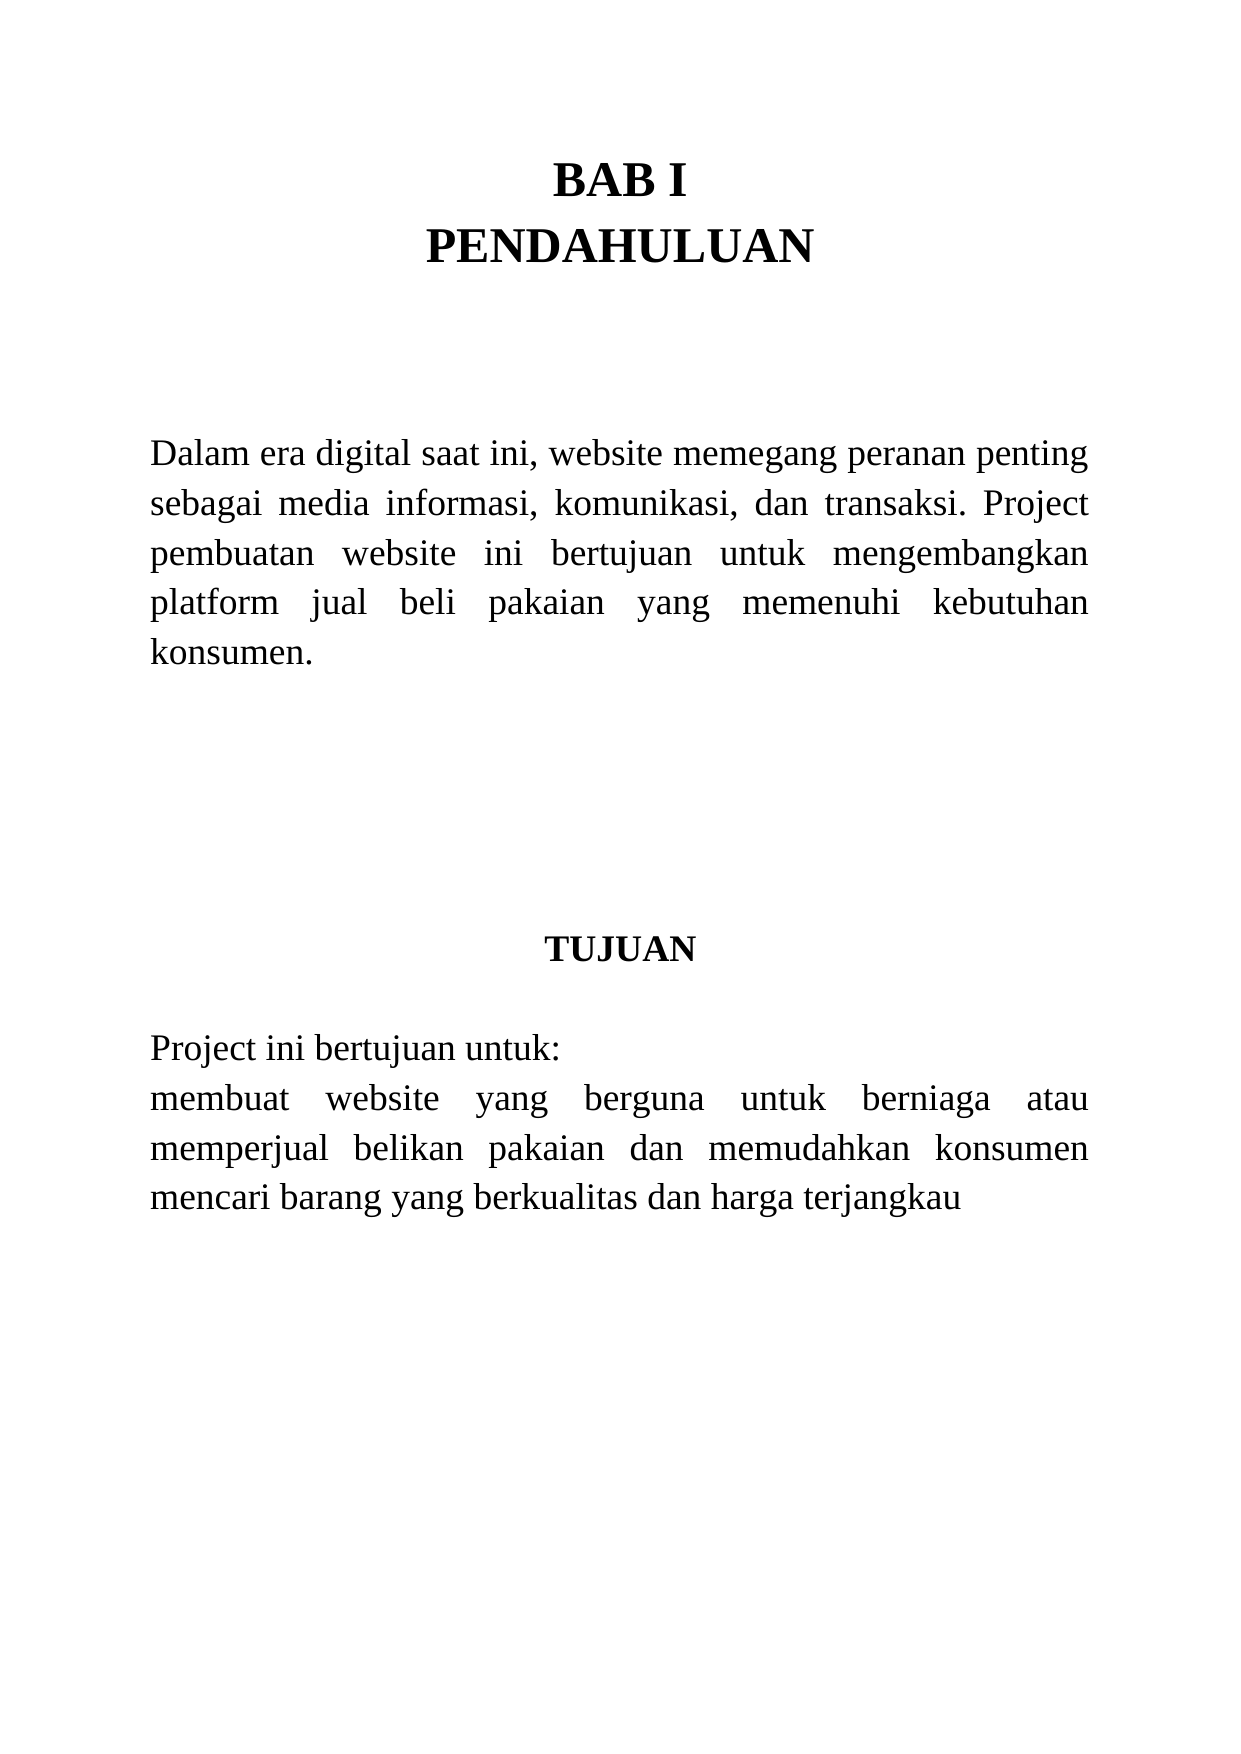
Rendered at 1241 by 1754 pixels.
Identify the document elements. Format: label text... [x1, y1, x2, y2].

text PENDAHULUAN [150, 216, 1090, 273]
text TUJUAN [150, 927, 1090, 970]
text membuat website yang berguna untuk berniaga atau memperjual belikan pakaian dan memudahkan konsumen mencari barang yang berkualitas dan harga terjangkau [150, 1075, 1090, 1218]
text BAB I [150, 150, 1090, 207]
text Project ini bertujuan untuk: [150, 1026, 1090, 1069]
text Dalam era digital saat ini, website memegang peranan penting sebagai media informasi, komunikasi, dan transaksi. Project pembuatan website ini bertujuan untuk mengembangkan platform jual beli pakaian yang memenuhi kebutuhan konsumen. [150, 431, 1090, 672]
